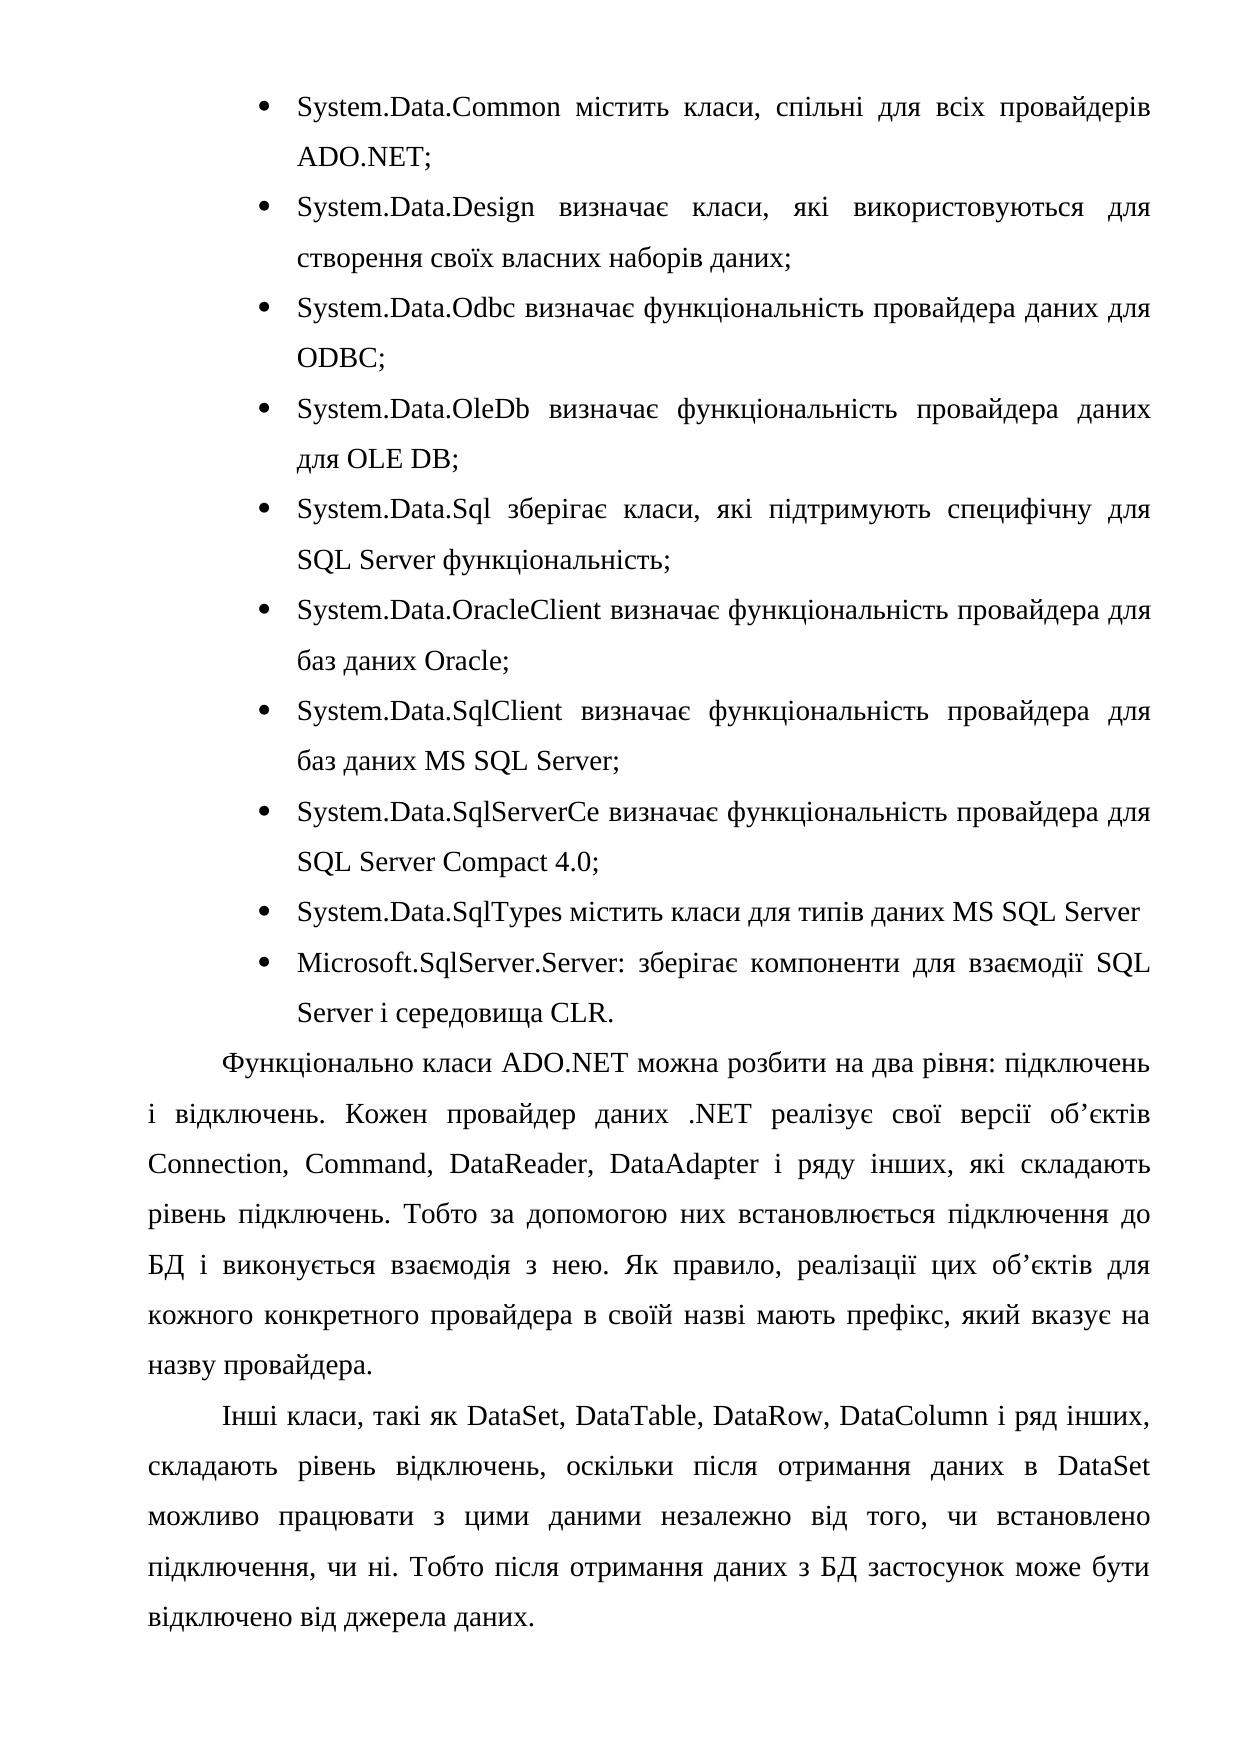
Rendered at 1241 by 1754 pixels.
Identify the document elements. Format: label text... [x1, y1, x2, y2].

list System.Data.OracleClient визначає функціональність провайдера для баз даних Oracle; [259, 592, 1152, 676]
list System.Data.Sql зберігає класи, які підтримують специфічну для SQL Server функціональність; [259, 492, 1152, 576]
list System.Data.OleDb визначає функціональність провайдера даних для OLE DB; [259, 391, 1152, 475]
list System.Data.SqlClient визначає функціональність провайдера для баз даних MS SQL Server; [259, 693, 1152, 777]
list Microsoft.SqlServer.Server: зберігає компоненти для взаємодії SQL Server і середовища CLR. [259, 945, 1152, 1029]
text Функціонально класи ADO.NET можна розбити на два рівня: підключень і відключень. Кожен провайдер даних .NET реалізує свої версії об’єктів Connection, Command, DataReader, DataAdapter і ряду інших, які складають рівень підключень. Тобто за допомогою них встановлюється підключення до БД і виконується взаємодія з нею. Як правило, реалізації цих об’єктів для кожного конкретного провайдера в своїй назві мають префікс, який вказує на назву провайдера. [148, 1046, 1152, 1381]
list System.Data.Odbc визначає функціональність провайдера даних для ODBC; [259, 290, 1152, 374]
list System.Data.SqlServerCe визначає функціональність провайдера для SQL Server Compact 4.0; [259, 794, 1152, 878]
list System.Data.Common містить класи, спільні для всіх провайдерів ADO.NET; [259, 89, 1152, 173]
text Інші класи, такі як DataSet, DataTable, DataRow, DataColumn і ряд інших, складають рівень відключень, оскільки після отримання даних в DataSet можливо працювати з цими даними незалежно від того, чи встановлено підключення, чи ні. Тобто після отримання даних з БД застосунок може бути відключено від джерела даних. [148, 1398, 1152, 1633]
list System.Data.SqlTypes містить класи для типів даних MS SQL Server [259, 894, 1152, 928]
list System.Data.Design визначає класи, які використовуються для створення своїх власних наборів даних; [259, 189, 1152, 273]
